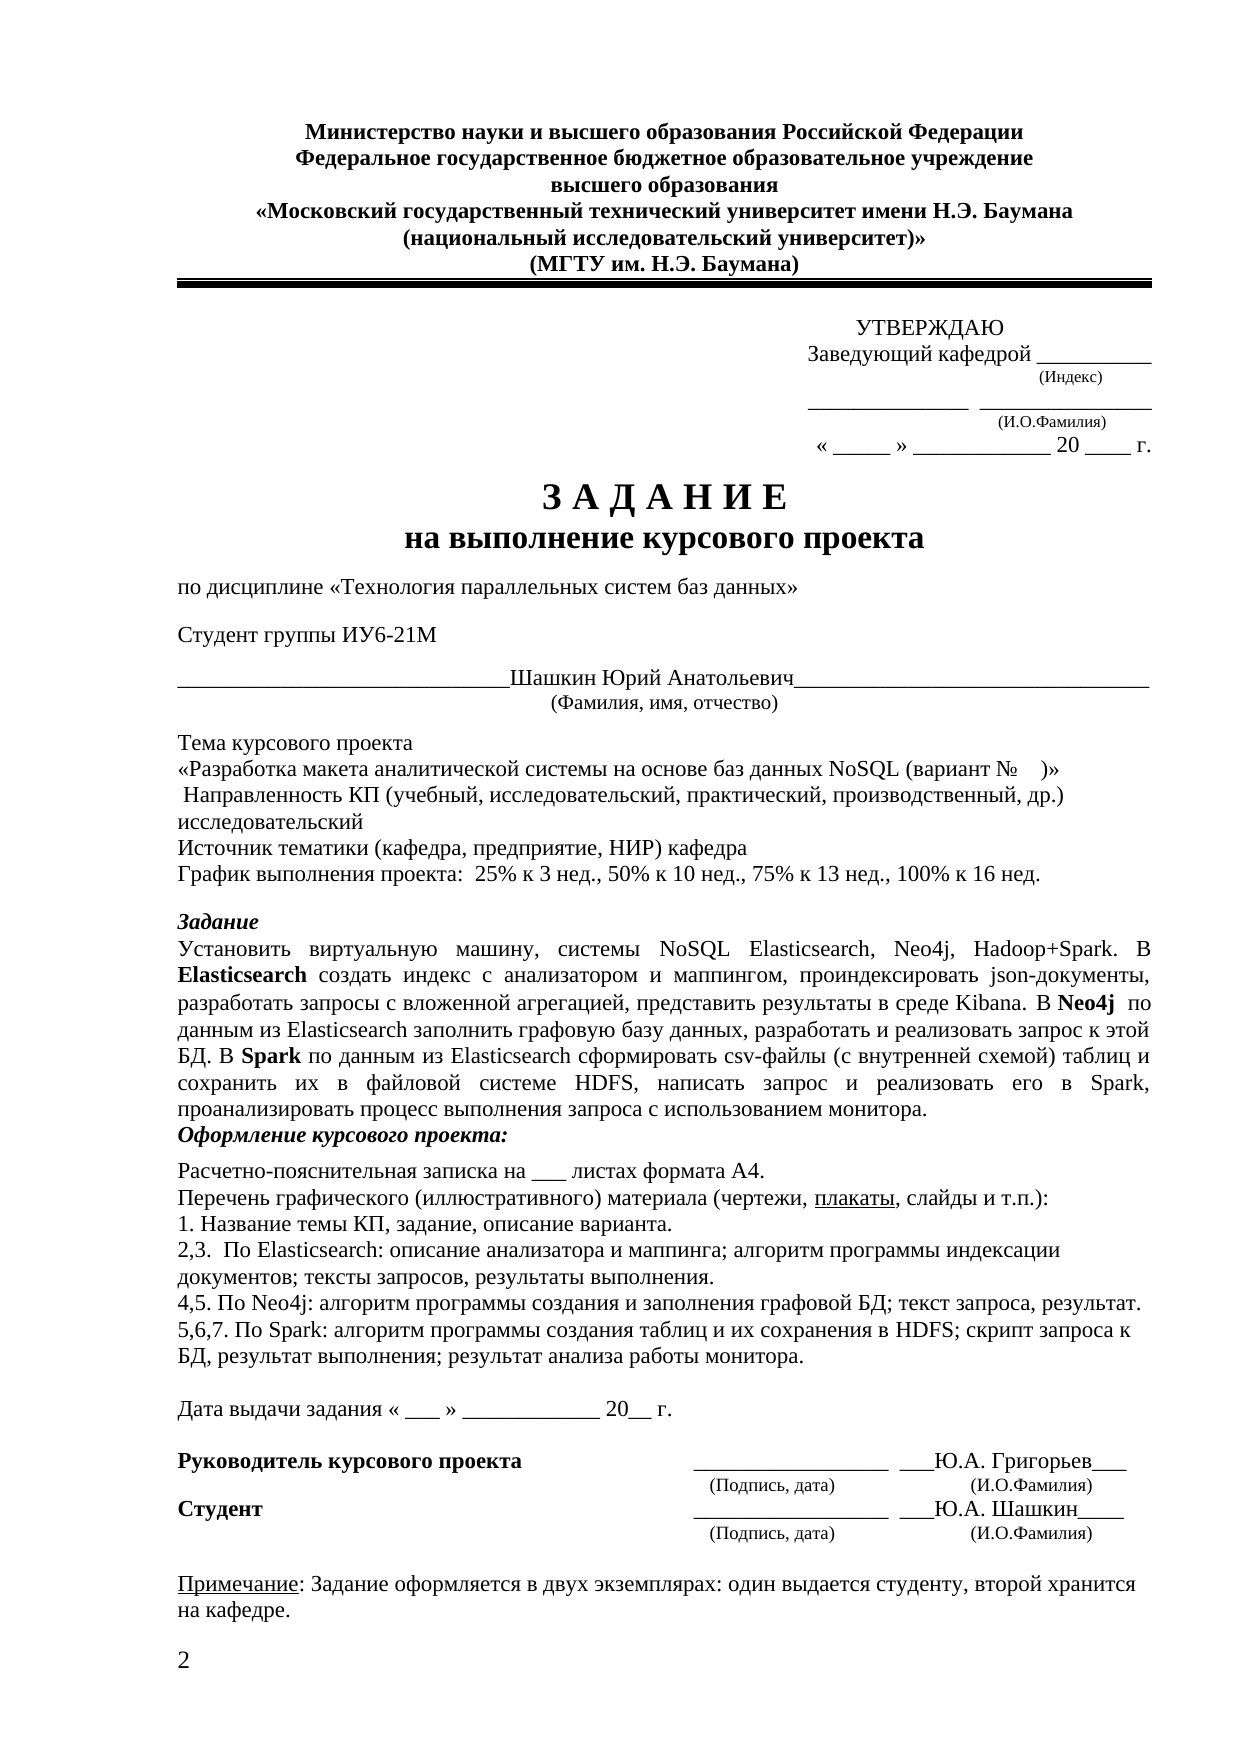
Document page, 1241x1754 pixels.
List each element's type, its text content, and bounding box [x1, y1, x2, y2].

text Дата выдачи задания « ___ » ____________ 20__ г. [177, 1395, 1152, 1421]
text Задание [177, 908, 1152, 935]
text на выполнение курсового проекта [177, 518, 1152, 556]
text «Разработка макета аналитической системы на основе баз данных NoSQL (вариант № )» [177, 755, 1152, 781]
text Примечание: Задание оформляется в двух экземплярах: один выдается студенту, второй хранится на кафедре. [177, 1569, 1152, 1622]
text Заведующий кафедрой __________ [177, 340, 1152, 367]
text ______________ _______________ [177, 386, 1152, 412]
text Студент _________________ ___Ю.А. Шашкин____ [177, 1495, 1152, 1522]
text исследовательский [177, 808, 1152, 834]
text Оформление курсового проекта: [177, 1122, 1152, 1148]
text (Индекс) [989, 367, 1152, 386]
text (Фамилия, имя, отчество) [177, 690, 1152, 714]
text 2,3. По Elasticsearch: описание анализатора и маппинга; алгоритм программы индексации документов; тексты запросов, результаты выполнения. [177, 1237, 1152, 1289]
text Источник тематики (кафедра, предприятие, НИР) кафедра [177, 834, 1152, 860]
text Перечень графического (иллюстративного) материала (чертежи, плакаты, слайды и т.п.): [177, 1184, 1152, 1210]
text по дисциплине «Технология параллельных систем баз данных» [177, 573, 1152, 599]
text высшего образования [177, 171, 1152, 197]
text _____________________________Шашкин Юрий Анатольевич_______________________________ [177, 664, 1152, 690]
text График выполнения проекта: 25% к 3 нед., 50% к 10 нед., 75% к 13 нед., 100% к 16 нед. [177, 860, 1152, 887]
text 4,5. По Neo4j: алгоритм программы создания и заполнения графовой БД; текст запроса, результат. [177, 1289, 1152, 1316]
text Установить виртуальную машину, системы NoSQL Elasticsearch, Neo4j, Hadoop+Spark. В Elasticsearch создать индекс с анализатором и маппингом, проиндексировать json-документы, разработать запросы с вложенной агрегацией, представить результаты в среде Kibana. В Neo4j по данным из Elasticsearch заполнить графовую базу данных, разработать и реализовать запрос к этой БД. В Spark по данным из Elasticsearch сформировать csv-файлы (с внутренней схемой) таблиц и сохранить их в файловой системе HDFS, написать запрос и реализовать его в Spark, проанализировать процесс выполнения запроса с использованием монитора. [177, 935, 1152, 1122]
text (национальный исследовательский университет)» [177, 223, 1152, 250]
text Направленность КП (учебный, исследовательский, практический, производственный, др.) [177, 781, 1152, 808]
text (Подпись, дата) (И.О.Фамилия) [177, 1522, 1093, 1543]
text Тема курсового проекта [177, 729, 1152, 755]
text «Московский государственный технический университет имени Н.Э. Баумана [177, 197, 1152, 223]
text Федеральное государственное бюджетное образовательное учреждение [177, 144, 1152, 171]
text УТВЕРЖДАЮ [177, 314, 1004, 340]
text Руководитель курсового проекта _________________ ___Ю.А. Григорьев___ [177, 1447, 1152, 1474]
text 1. Название темы КП, задание, описание варианта. [177, 1210, 1152, 1237]
text (Подпись, дата) (И.О.Фамилия) [177, 1474, 1093, 1495]
text Министерство науки и высшего образования Российской Федерации [177, 118, 1152, 144]
text (МГТУ им. Н.Э. Баумана) [177, 250, 1152, 278]
text (И.О.Фамилия) [989, 412, 1152, 431]
text Студент группы ИУ6-21М [177, 621, 1152, 647]
text Расчетно-пояснительная записка на ___ листах формата А4. [177, 1157, 1152, 1184]
text « _____ » ____________ 20 ____ г. [177, 431, 1152, 458]
text ЗАДАНИЕ [177, 474, 1152, 518]
text 5,6,7. По Spark: алгоритм программы создания таблиц и их сохранения в HDFS; скрипт запроса к БД, результат выполнения; результат анализа работы монитора. [177, 1316, 1152, 1368]
